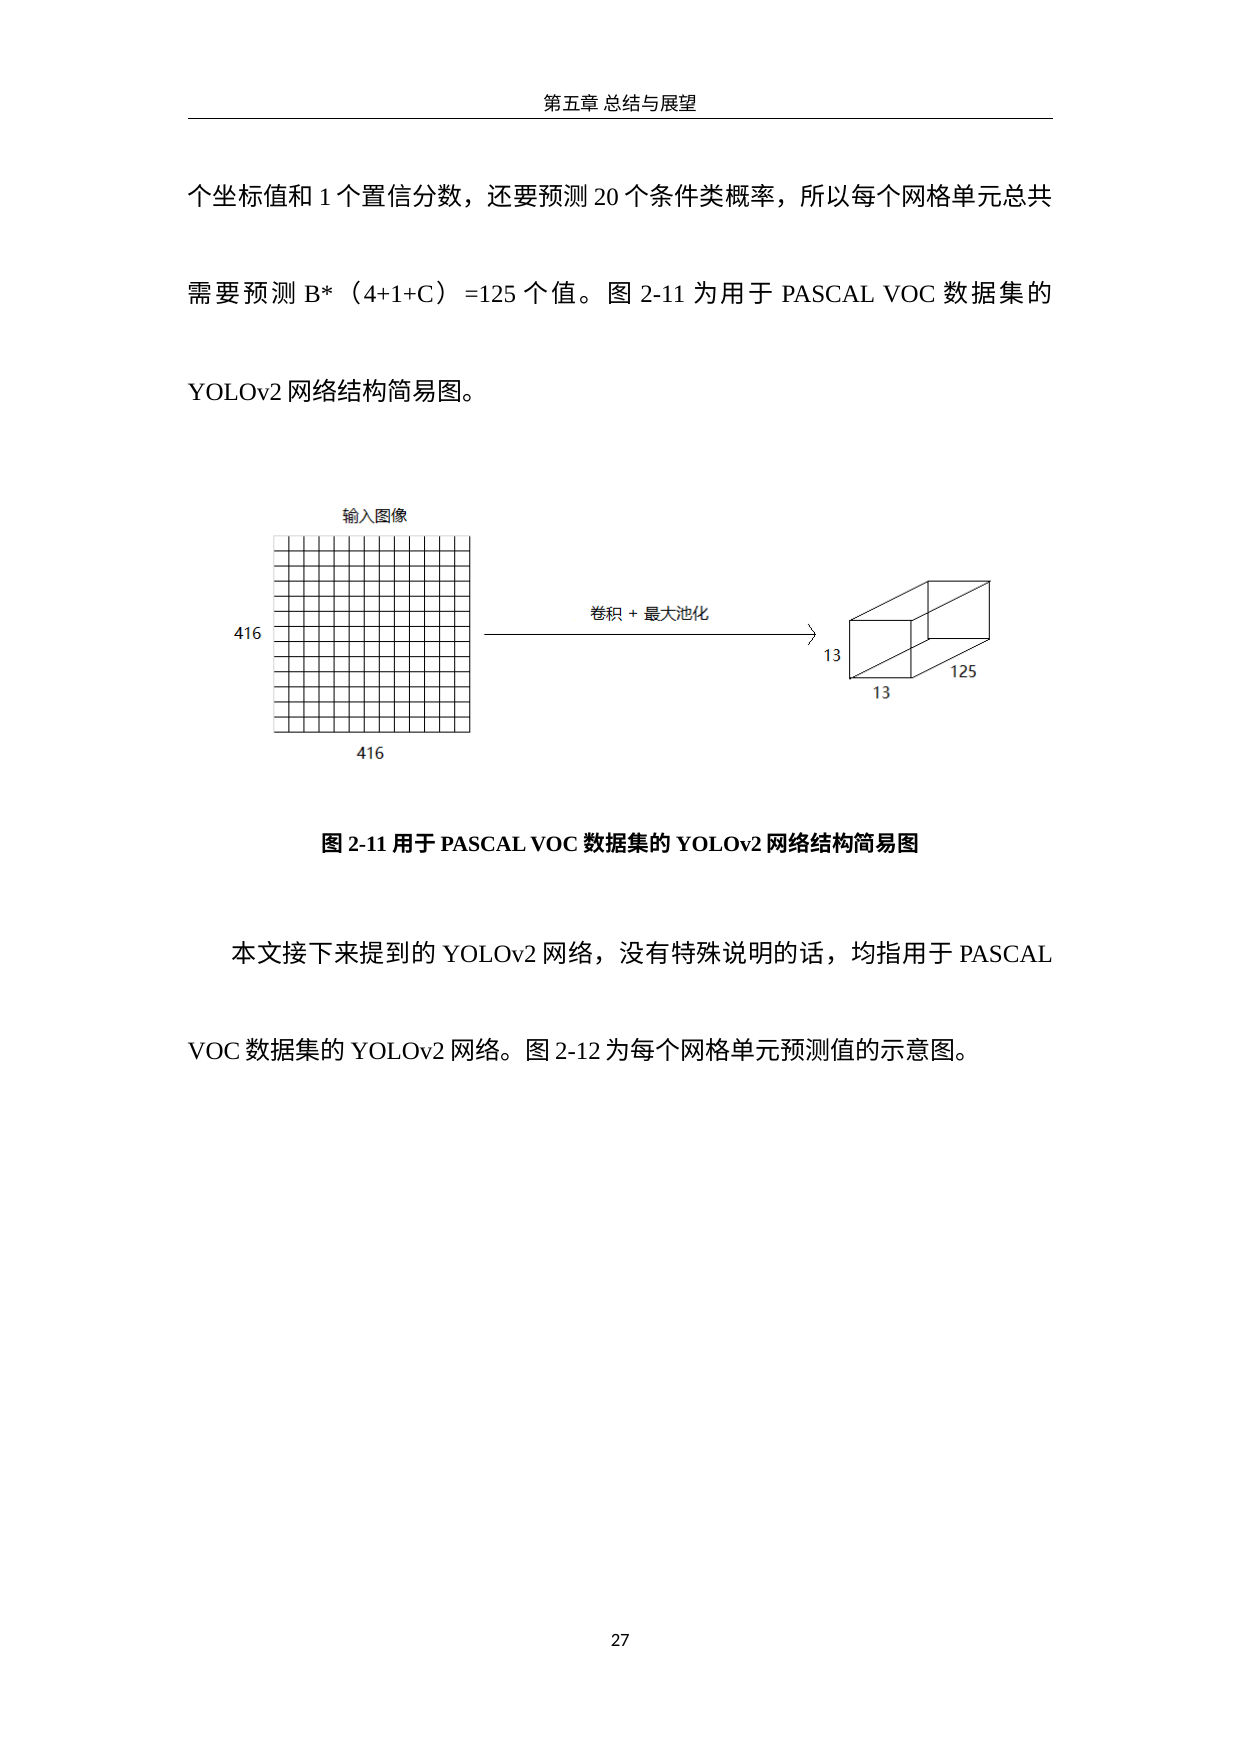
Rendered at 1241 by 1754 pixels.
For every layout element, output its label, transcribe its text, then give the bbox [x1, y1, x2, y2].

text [187, 162, 1053, 422]
text 本文接下来提到的YOLOv2网络，没有特殊说明的话，均指用于PASCAL VOC数据集的YOLOv2网络。图2-12为每个网格单元预测值的示意图。 [187, 919, 1053, 1081]
picture [216, 487, 1025, 785]
text 图 2-11 用于PASCAL VOC 数据集的YOLOv2网络结构简易图 [187, 825, 1053, 858]
